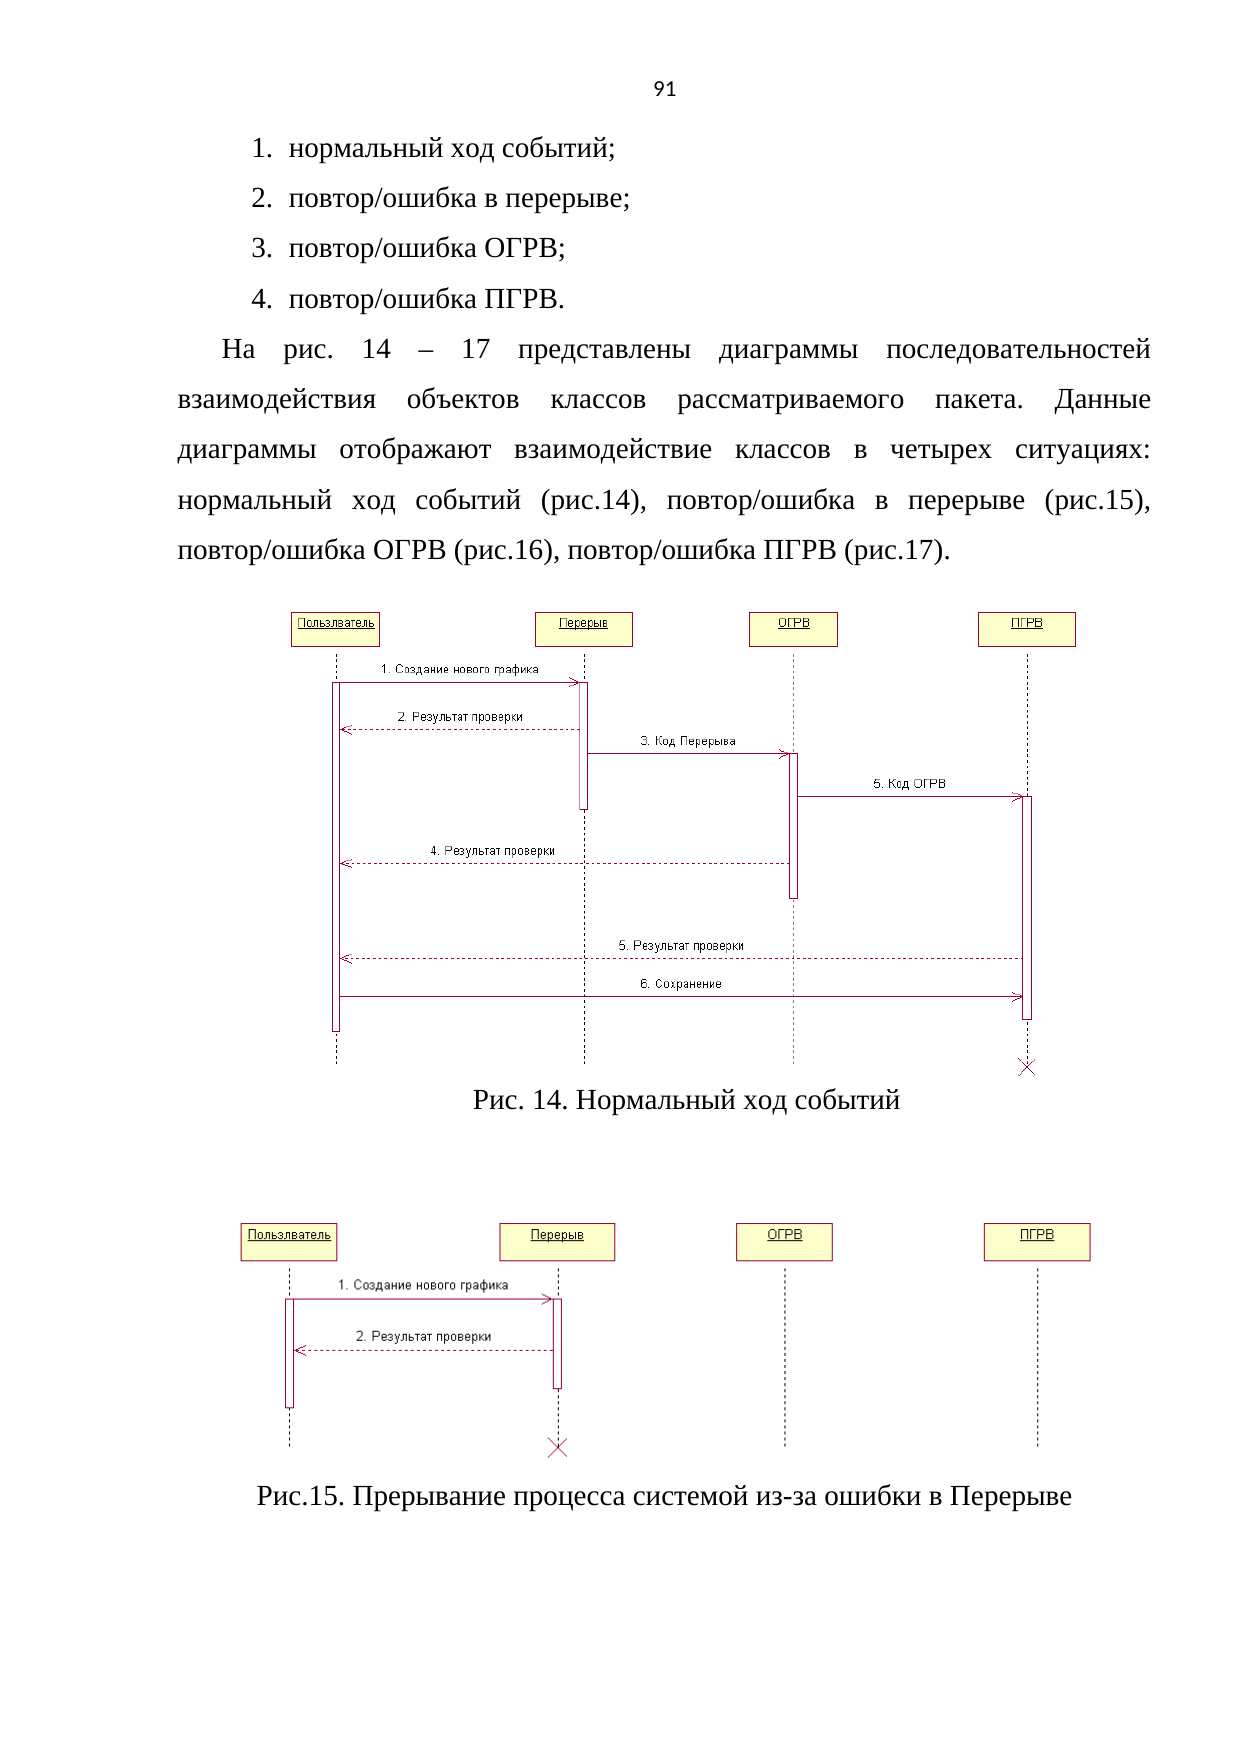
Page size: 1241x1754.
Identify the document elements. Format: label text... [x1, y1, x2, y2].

text Рис.15. Прерывание процесса системой из-за ошибки в Перерыве [177, 1478, 1152, 1512]
list повтор/ошибка в перерыве; [251, 180, 1152, 214]
list повтор/ошибка ПГРВ. [251, 281, 1152, 314]
text На рис. 14 – 17 представлены диаграммы последовательностей взаимодействия объектов классов рассматриваемого пакета. Данные диаграммы отображают взаимодействие классов в четырех ситуациях: нормальный ход событий (рис.14), повтор/ошибка в перерыве (рис.15), повтор/ошибка ОГРВ (рис.16), повтор/ошибка ПГРВ (рис.17). [177, 331, 1152, 566]
list нормальный ход событий; [251, 130, 1152, 163]
picture [283, 599, 1091, 1079]
picture [230, 1207, 1099, 1475]
text Рис. 14. Нормальный ход событий [177, 1082, 1152, 1116]
list повтор/ошибка ОГРВ; [251, 230, 1152, 264]
